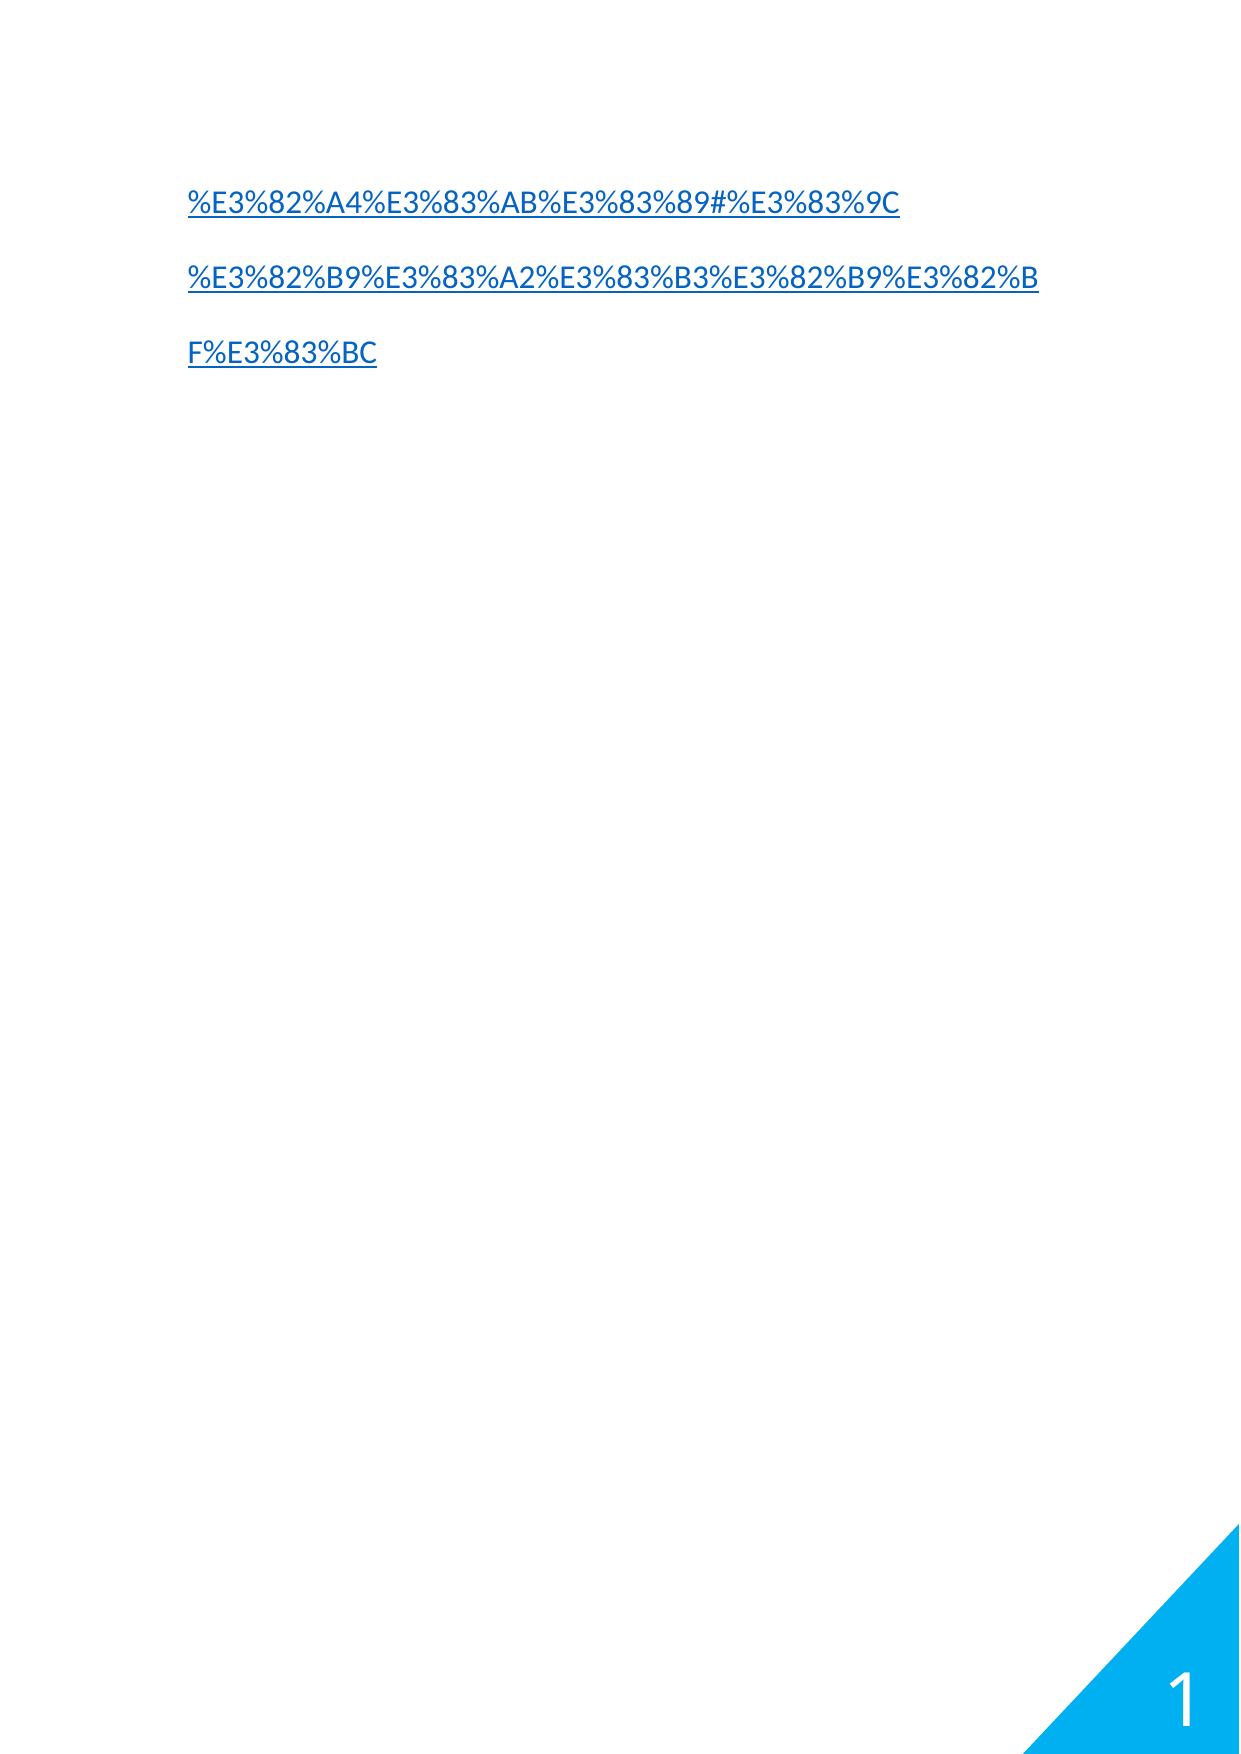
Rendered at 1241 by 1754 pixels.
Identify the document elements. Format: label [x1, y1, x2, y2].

text [187, 164, 1053, 389]
